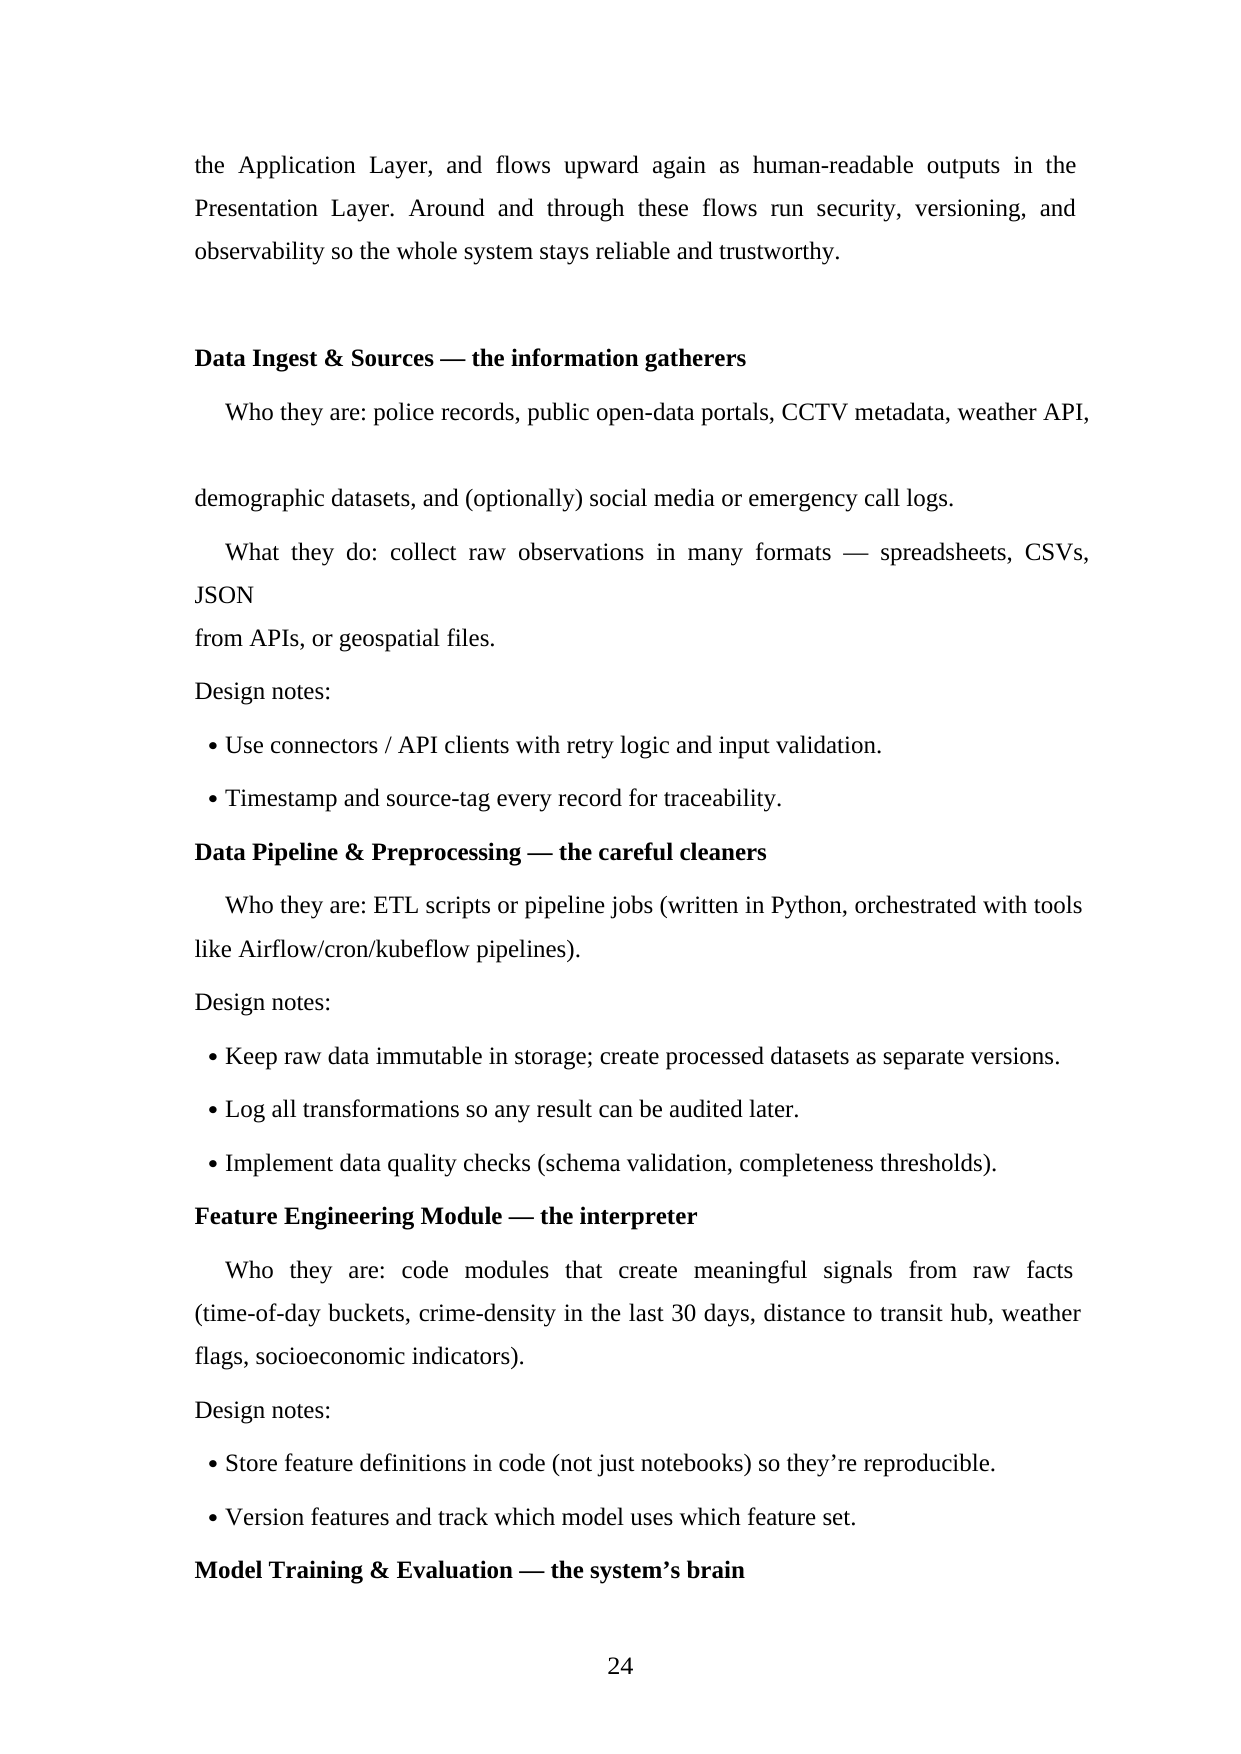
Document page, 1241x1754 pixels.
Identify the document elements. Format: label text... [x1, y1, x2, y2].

text Model Training & Evaluation — the system’s brain [194, 1555, 1090, 1584]
list Keep raw data immutable in storage; create processed datasets as separate versions. [209, 1041, 1090, 1069]
text What they do: collect raw observations in many formats — spreadsheets, CSVs, JSON from APIs, or geospatial files. [194, 537, 1090, 652]
text Data Ingest & Sources — the information gatherers [194, 343, 1090, 372]
text Feature Engineering Module — the interpreter [194, 1201, 1090, 1230]
text Design notes: [194, 987, 1090, 1016]
list Use connectors / API clients with retry logic and input validation. [209, 730, 1090, 759]
text Data Pipeline & Preprocessing — the careful cleaners [194, 837, 1090, 866]
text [194, 150, 1090, 265]
list Log all transformations so any result can be audited later. [209, 1094, 1090, 1123]
text Design notes: [194, 1395, 1090, 1423]
list Version features and track which model uses which feature set. [209, 1502, 1090, 1531]
text Who they are: code modules that create meaningful signals from raw facts (time-of-day buckets, crime-density in the last 30 days, distance to transit hub, weather flags, socioeconomic indicators). [194, 1255, 1090, 1370]
text Design notes: [194, 676, 1090, 705]
list Implement data quality checks (schema validation, completeness thresholds). [209, 1148, 1090, 1177]
list Store feature definitions in code (not just notebooks) so they’re reproducible. [209, 1448, 1090, 1477]
list Timestamp and source-tag every record for traceability. [209, 783, 1090, 812]
text Who they are: police records, public open-data portals, CCTV metadata, weather API, demographic datasets, and (optionally) social media or emergency call logs. [194, 397, 1090, 512]
text Who they are: ETL scripts or pipeline jobs (written in Python, orchestrated with tools like Airflow/cron/kubeflow pipelines). [194, 891, 1090, 962]
